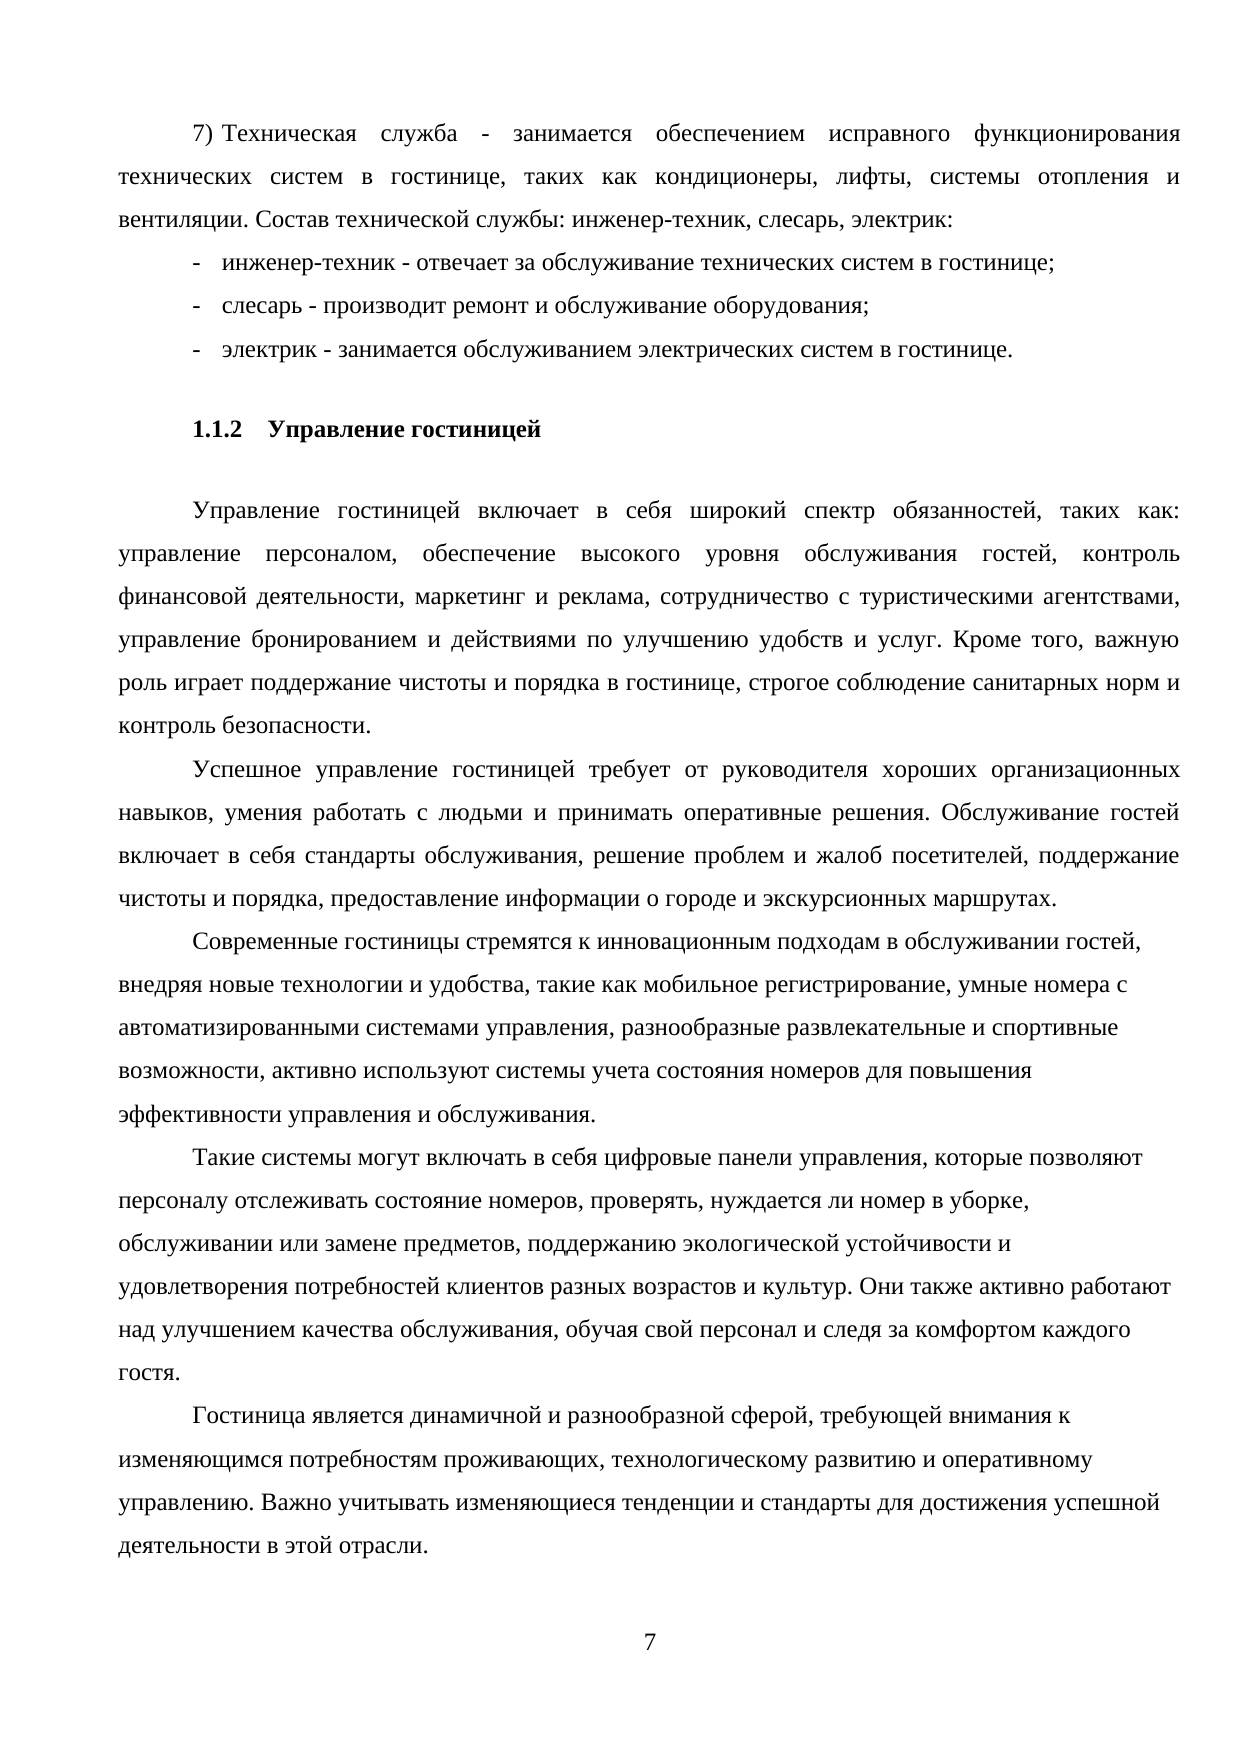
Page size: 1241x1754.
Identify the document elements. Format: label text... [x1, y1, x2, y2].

list Техническая служба - занимается обеспечением исправного функционирования технических систем в гостинице, таких как кондиционеры, лифты, системы отопления и вентиляции. Состав технической службы: инженер-техник, слесарь, электрик: [118, 118, 1181, 233]
list электрик - занимается обслуживанием электрических систем в гостинице. [118, 334, 1181, 362]
text Такие системы могут включать в себя цифровые панели управления, которые позволяют персоналу отслеживать состояние номеров, проверять, нуждается ли номер в уборке, обслуживании или замене предметов, поддержанию экологической устойчивости и удовлетворения потребностей клиентов разных возрастов и культур. Они также активно работают над улучшением качества обслуживания, обучая свой персонал и следя за комфортом каждого гостя. [118, 1142, 1181, 1386]
subtitle Управление гостиницей [192, 414, 1181, 443]
text Современные гостиницы стремятся к инновационным подходам в обслуживании гостей, внедряя новые технологии и удобства, такие как мобильное регистрирование, умные номера с автоматизированными системами управления, разнообразные развлекательные и спортивные возможности, активно используют системы учета состояния номеров для повышения эффективности управления и обслуживания. [118, 926, 1181, 1127]
text Гостиница является динамичной и разнообразной сферой, требующей внимания к изменяющимся потребностям проживающих, технологическому развитию и оперативному управлению. Важно учитывать изменяющиеся тенденции и стандарты для достижения успешной деятельности в этой отрасли. [118, 1401, 1181, 1559]
list слесарь - производит ремонт и обслуживание оборудования; [118, 291, 1181, 319]
text Управление гостиницей включает в себя широкий спектр обязанностей, таких как: управление персоналом, обеспечение высокого уровня обслуживания гостей, контроль финансовой деятельности, маркетинг и реклама, сотрудничество с туристическими агентствами, управление бронированием и действиями по улучшению удобств и услуг. Кроме того, важную роль играет поддержание чистоты и порядка в гостинице, строгое соблюдение санитарных норм и контроль безопасности. [118, 495, 1181, 739]
list инженер-техник - отвечает за обслуживание технических систем в гостинице; [118, 247, 1181, 276]
text Успешное управление гостиницей требует от руководителя хороших организационных навыков, умения работать с людьми и принимать оперативные решения. Обслуживание гостей включает в себя стандарты обслуживания, решение проблем и жалоб посетителей, поддержание чистоты и порядка, предоставление информации о городе и экскурсионных маршрутах. [118, 754, 1181, 912]
